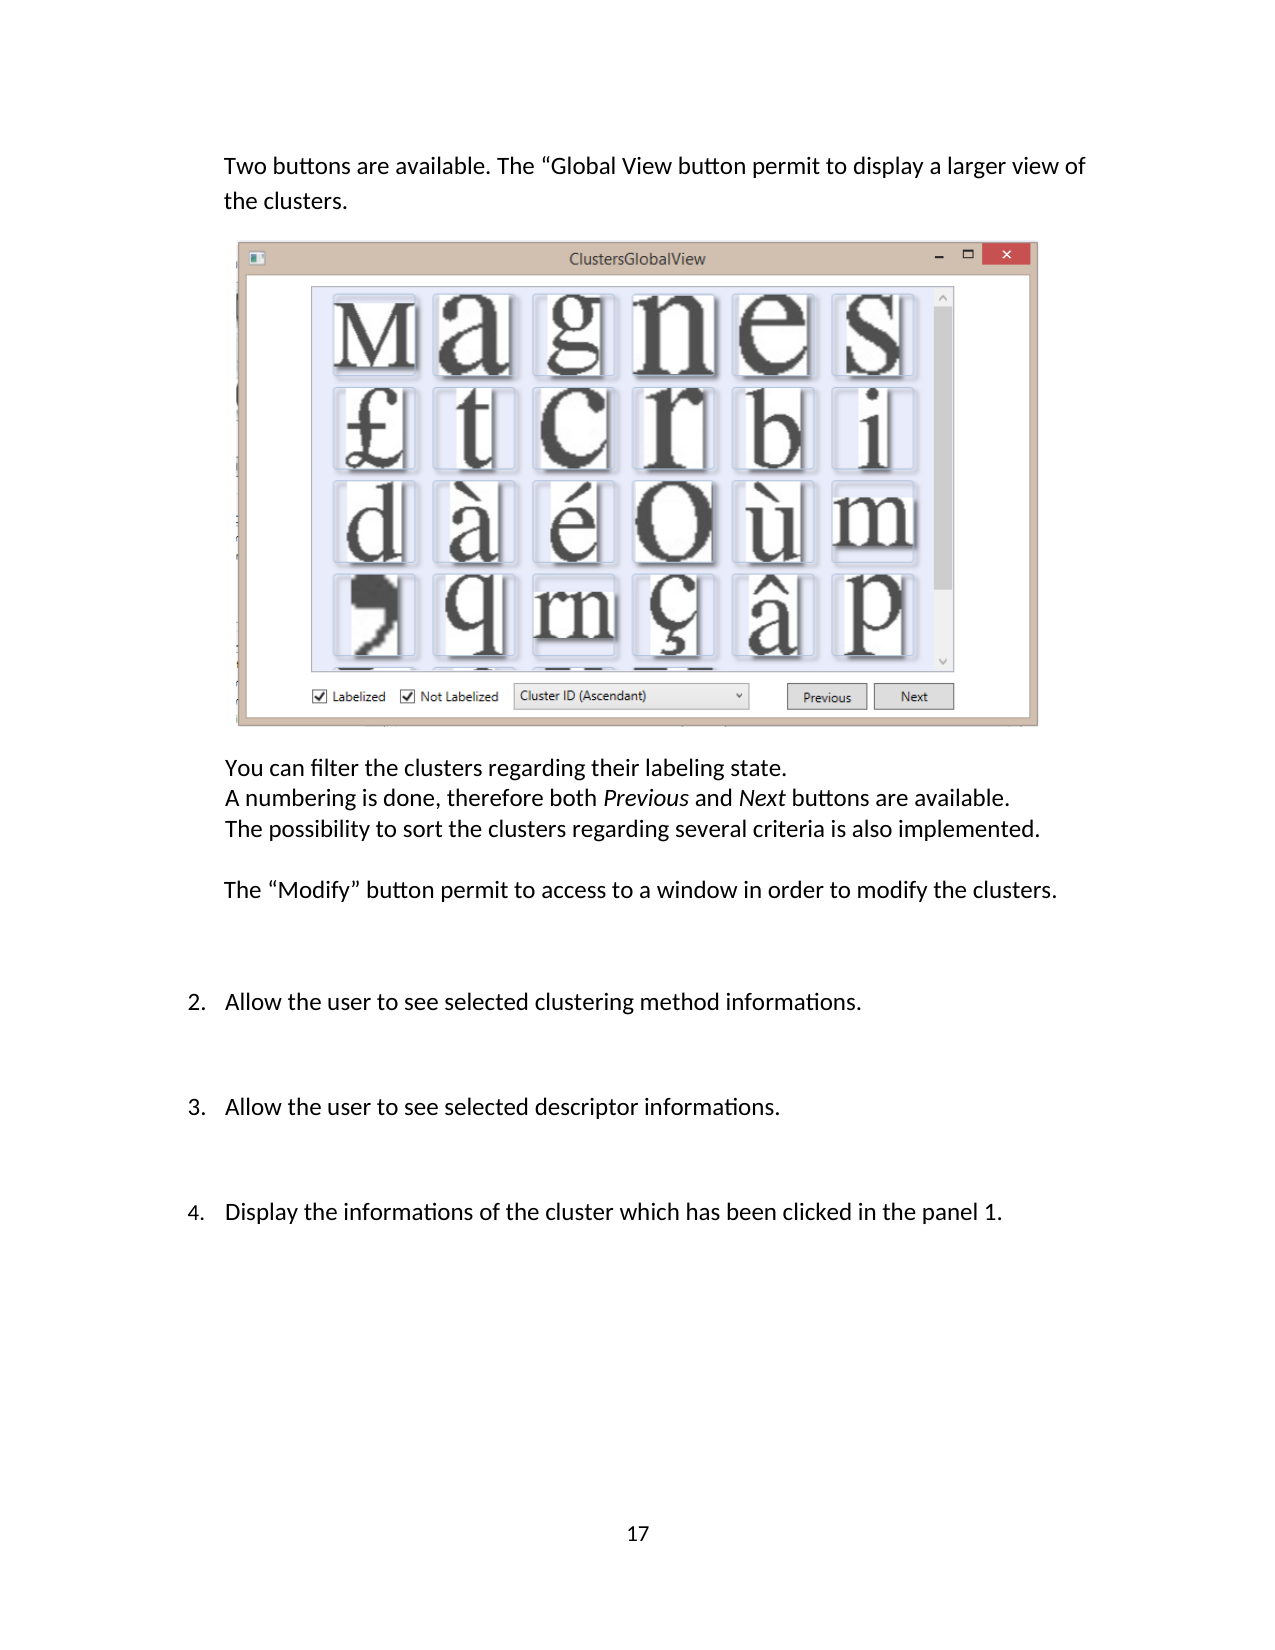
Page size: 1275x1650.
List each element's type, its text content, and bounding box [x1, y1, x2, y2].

text The possibility to sort the clusters regarding several criteria is also implemented. [225, 813, 1125, 844]
text The “Modify” button permit to access to a window in order to modify the clusters. [150, 874, 1125, 905]
text Two buttons are available. The “Global View button permit to display a larger view of the clusters. [150, 150, 1125, 216]
list Allow the user to see selected clustering method informations. [187, 986, 1125, 1016]
text You can filter the clusters regarding their labeling state. [225, 752, 1125, 783]
list Allow the user to see selected descriptor informations. [187, 1091, 1125, 1121]
picture [236, 240, 1039, 727]
list Display the informations of the cluster which has been clicked in the panel 1. [187, 1196, 1125, 1226]
text A numbering is done, therefore both Previous and Next buttons are available. [225, 783, 1125, 813]
